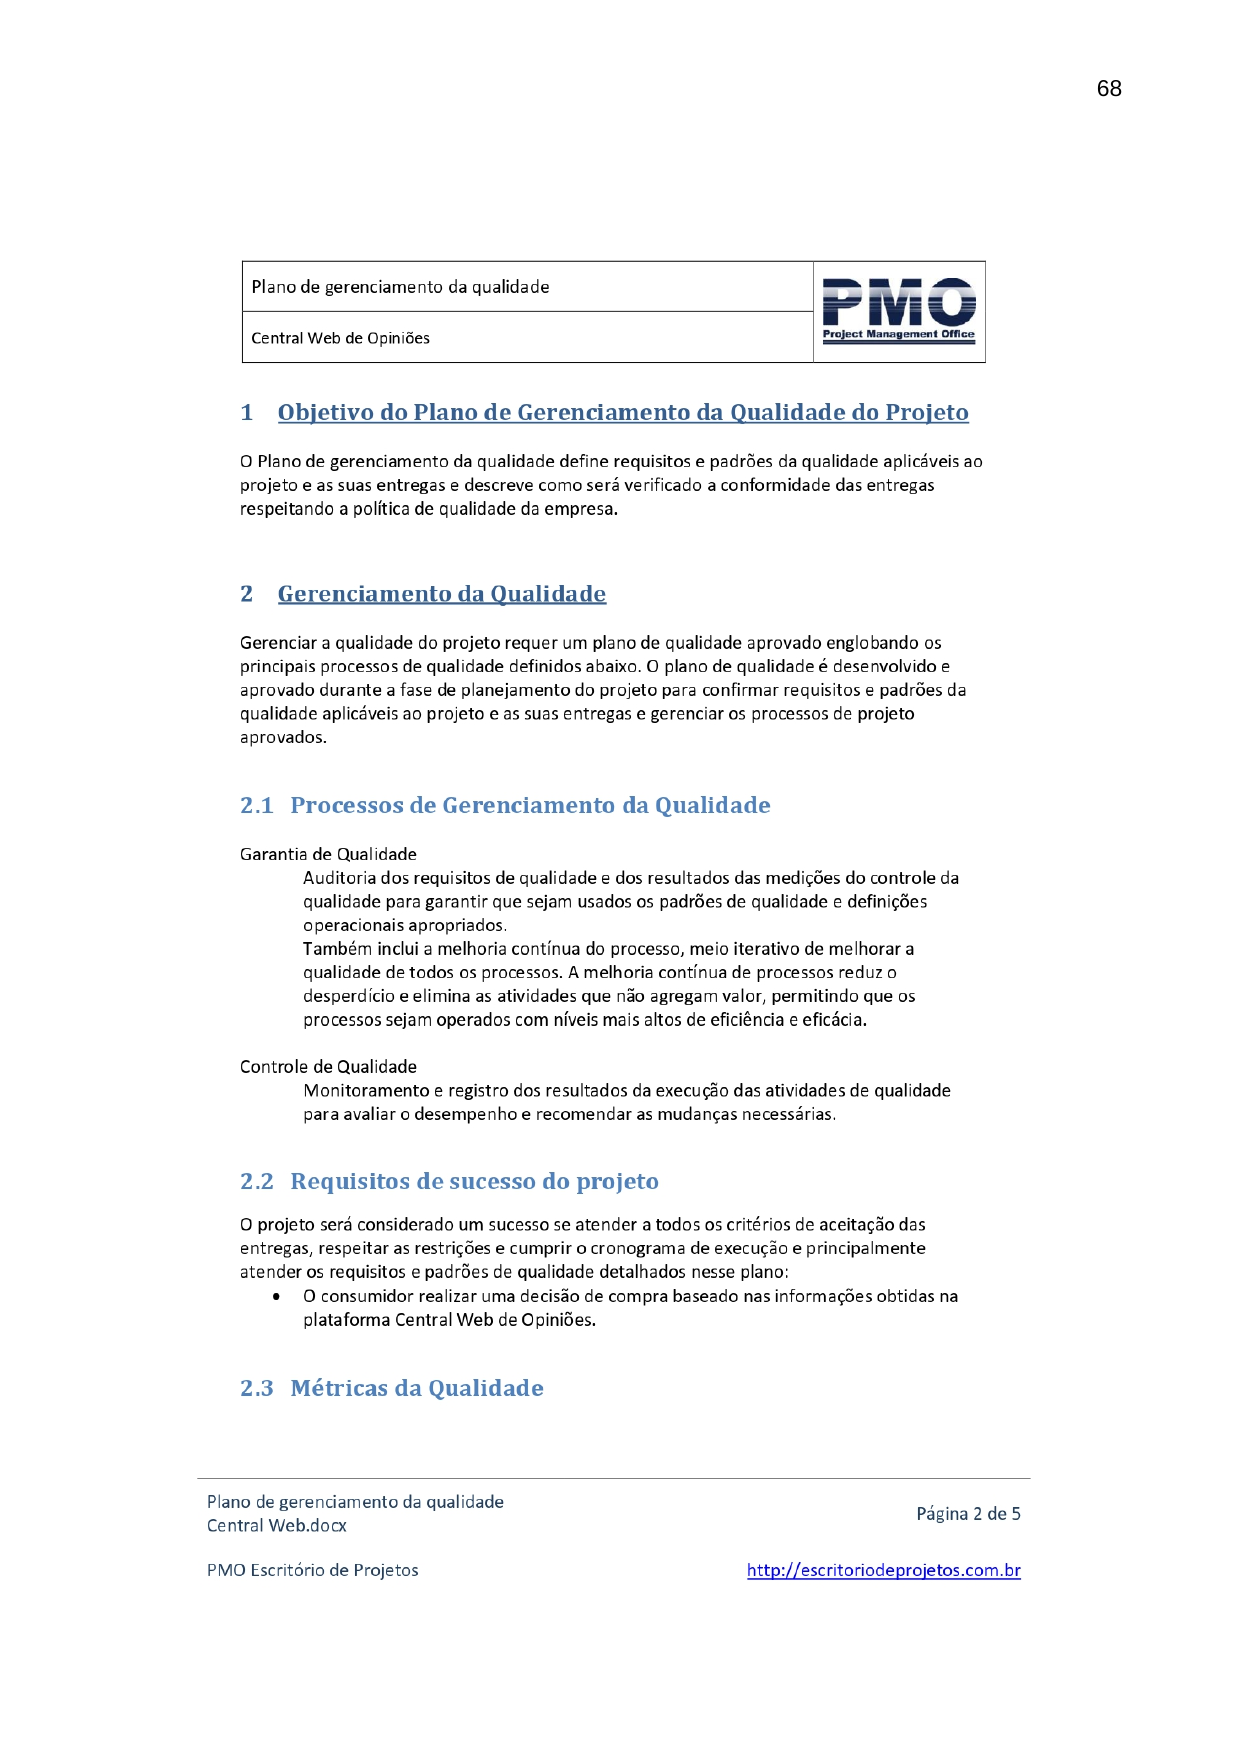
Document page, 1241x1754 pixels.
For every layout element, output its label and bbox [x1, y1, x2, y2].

picture [90, 198, 1137, 1677]
